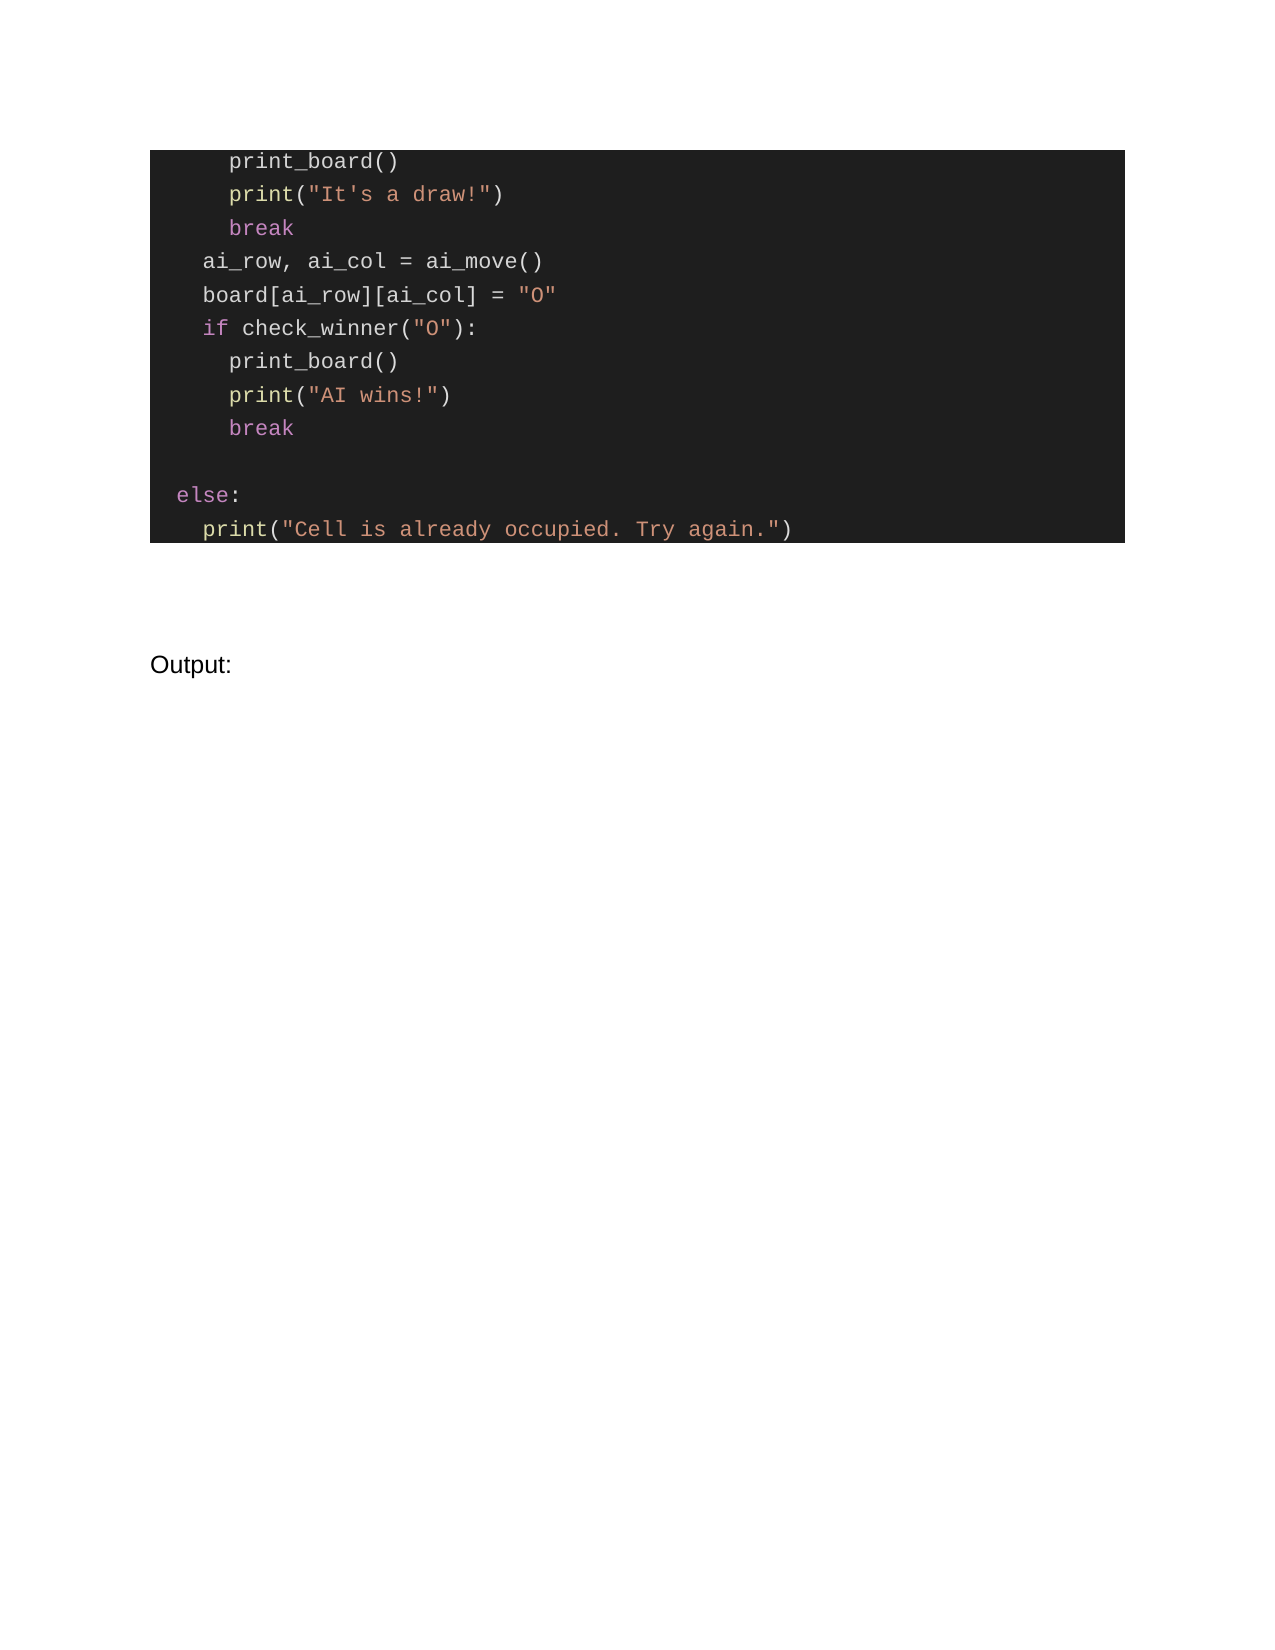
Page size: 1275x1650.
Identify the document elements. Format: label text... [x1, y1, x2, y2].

text if check_winner("O"): [150, 317, 1125, 342]
text print("It's a draw!") [150, 183, 1125, 208]
text print_board() [150, 351, 1125, 375]
text print("AI wins!") [150, 384, 1125, 409]
text board[ai_row][ai_col] = "O" [150, 284, 1125, 308]
text print("Cell is already occupied. Try again.") [150, 518, 1125, 543]
text print_board() [150, 150, 1125, 175]
text else: [150, 484, 1125, 509]
text ai_row, ai_col = ai_move() [150, 250, 1125, 275]
text break [150, 417, 1125, 442]
text break [150, 217, 1125, 242]
text Output: [150, 650, 1125, 679]
